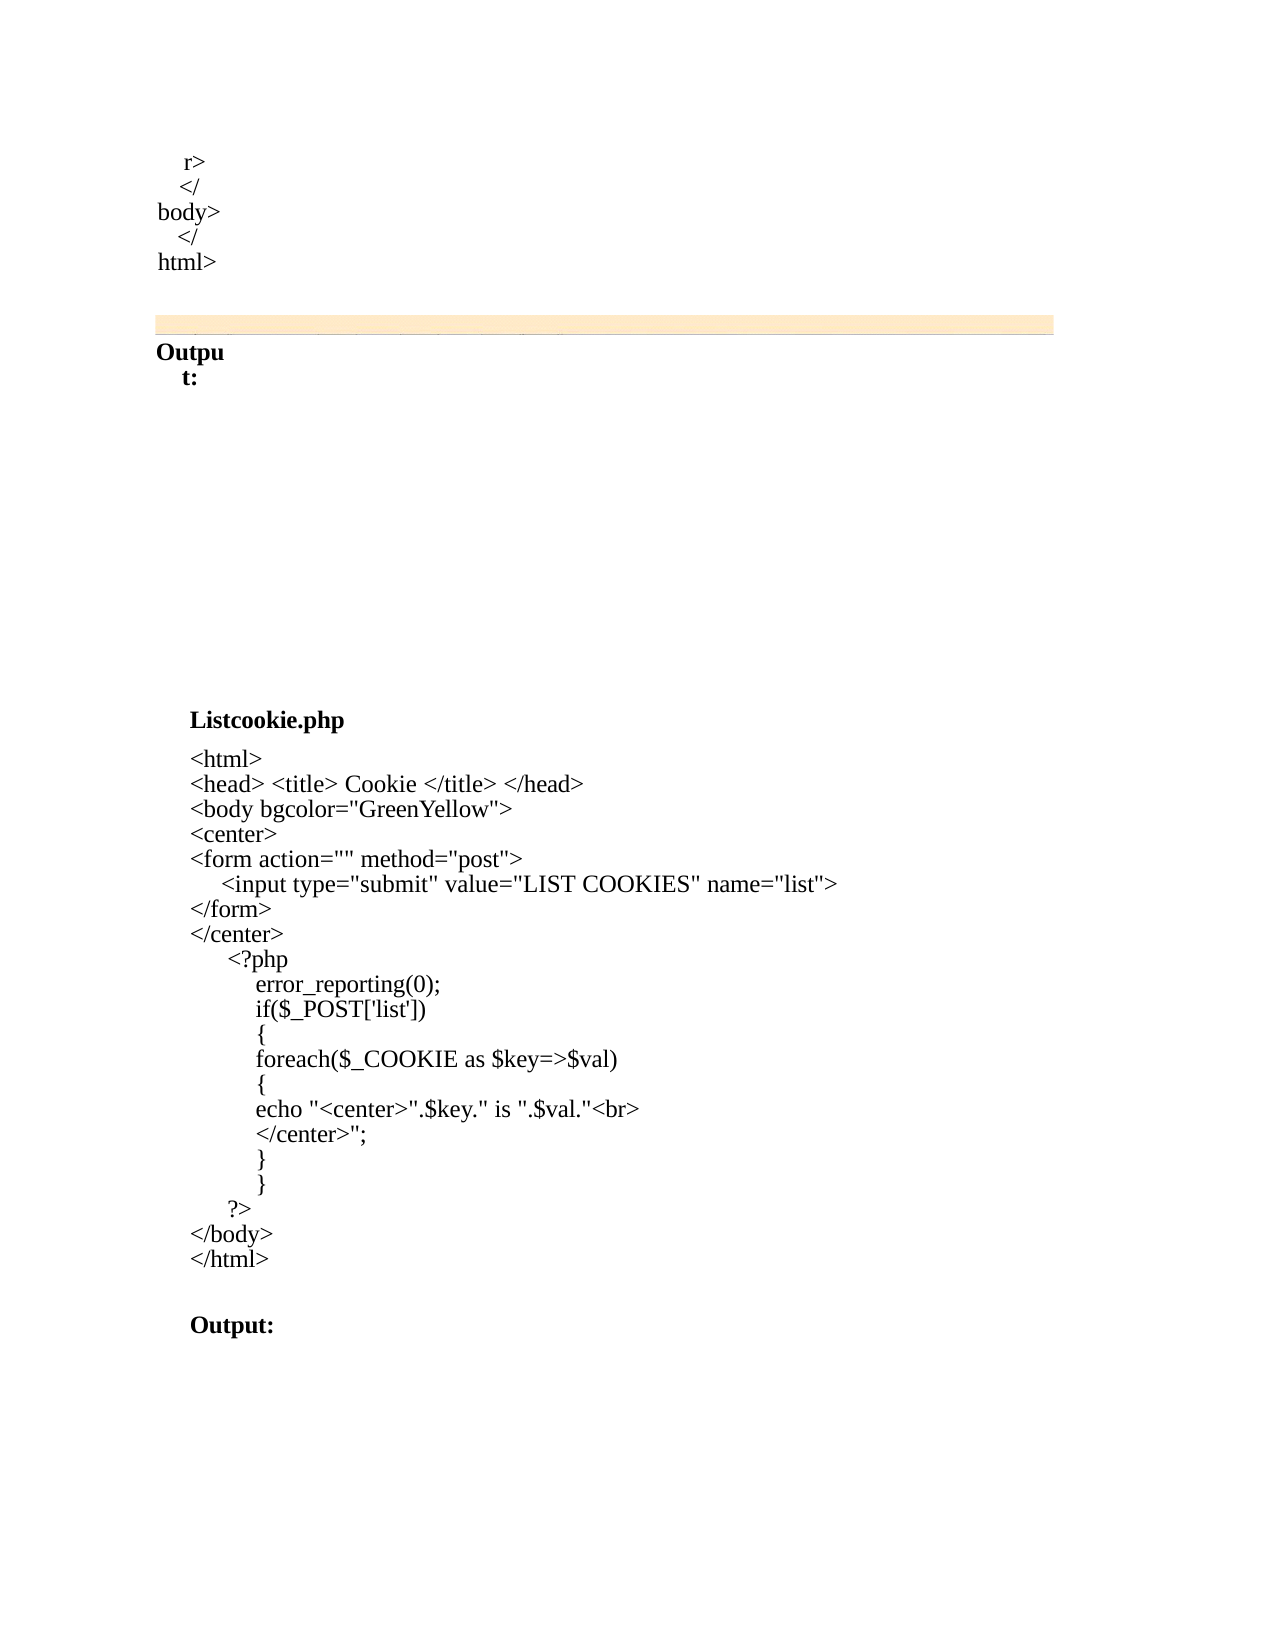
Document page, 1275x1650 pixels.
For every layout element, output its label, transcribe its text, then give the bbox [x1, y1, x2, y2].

text <head> <title> Cookie </title> </head> [189, 773, 1125, 798]
text } [255, 1148, 1125, 1173]
text Listcookie.php [189, 709, 1125, 734]
text </form> [189, 898, 1125, 923]
text </html> [189, 1248, 1125, 1273]
text echo "<center>".$key." is ".$val."<br> [255, 1098, 1125, 1123]
text </body> [189, 1223, 1125, 1248]
text <form action="" method="post"> [189, 848, 1125, 873]
text <?php [227, 948, 1125, 973]
text </center> [189, 923, 1125, 948]
text Output: [189, 1313, 1125, 1338]
text <center> [189, 823, 1125, 848]
text foreach($_COOKIE as $key=>$val) [255, 1048, 1125, 1073]
text </html> [150, 225, 224, 275]
text </body> [154, 175, 224, 225]
text error_reporting(0); if($_POST['list']) [255, 973, 458, 1023]
text <body bgcolor="GreenYellow"> [189, 798, 1125, 823]
text { [255, 1073, 1125, 1098]
text <html> [189, 748, 1125, 773]
text ?> [227, 1198, 1125, 1223]
text </center> [165, 150, 224, 175]
text <input type="submit" value="LIST COOKIES" name="list"> [221, 873, 1125, 898]
text </center>"; [255, 1123, 1125, 1148]
text Output: [155, 335, 224, 390]
text } [255, 1173, 1125, 1198]
text { [255, 1023, 1125, 1048]
